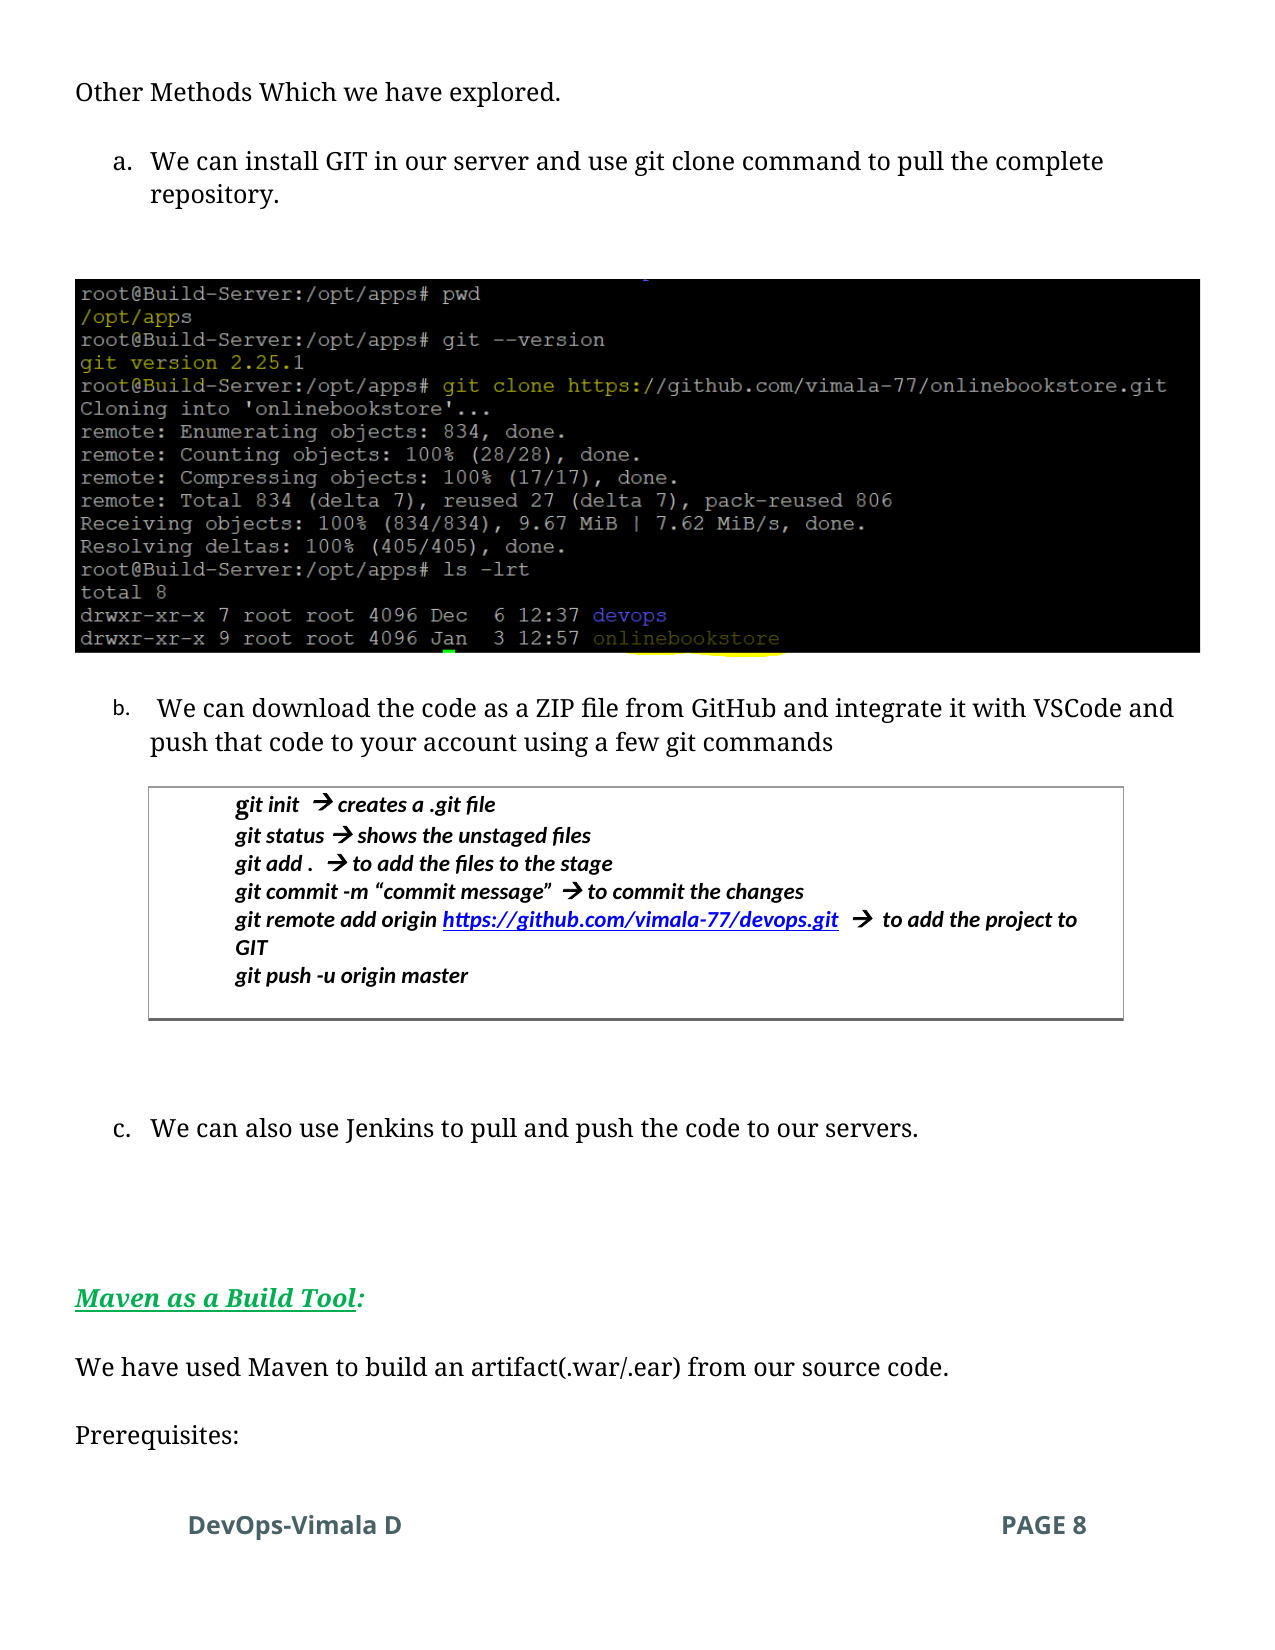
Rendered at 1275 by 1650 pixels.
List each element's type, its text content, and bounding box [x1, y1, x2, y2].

text Prerequisites: [75, 1417, 1200, 1451]
text Maven as a Build Tool: [75, 1281, 1200, 1315]
list We can download the code as a ZIP file from GitHub and integrate it with VSCode and push that code to your account using a few git commands [112, 690, 1200, 758]
text We have used Maven to build an artifact(.war/.ear) from our source code. [75, 1349, 1200, 1383]
list We can also use Jenkins to pull and push the code to our servers. [112, 1111, 1200, 1145]
table_header git init creates a .git file git status shows the unstaged files git add . to add the files to the stage git commit -m “commit message” to commit the changes git remote add origin https://github.com/vimala-77/devops.git to add the project to GIT git push -u origin master [149, 788, 1123, 1018]
picture [75, 279, 1200, 657]
list We can install GIT in our server and use git clone command to pull the complete repository. [112, 143, 1200, 211]
text Other Methods Which we have explored. [75, 75, 1200, 109]
